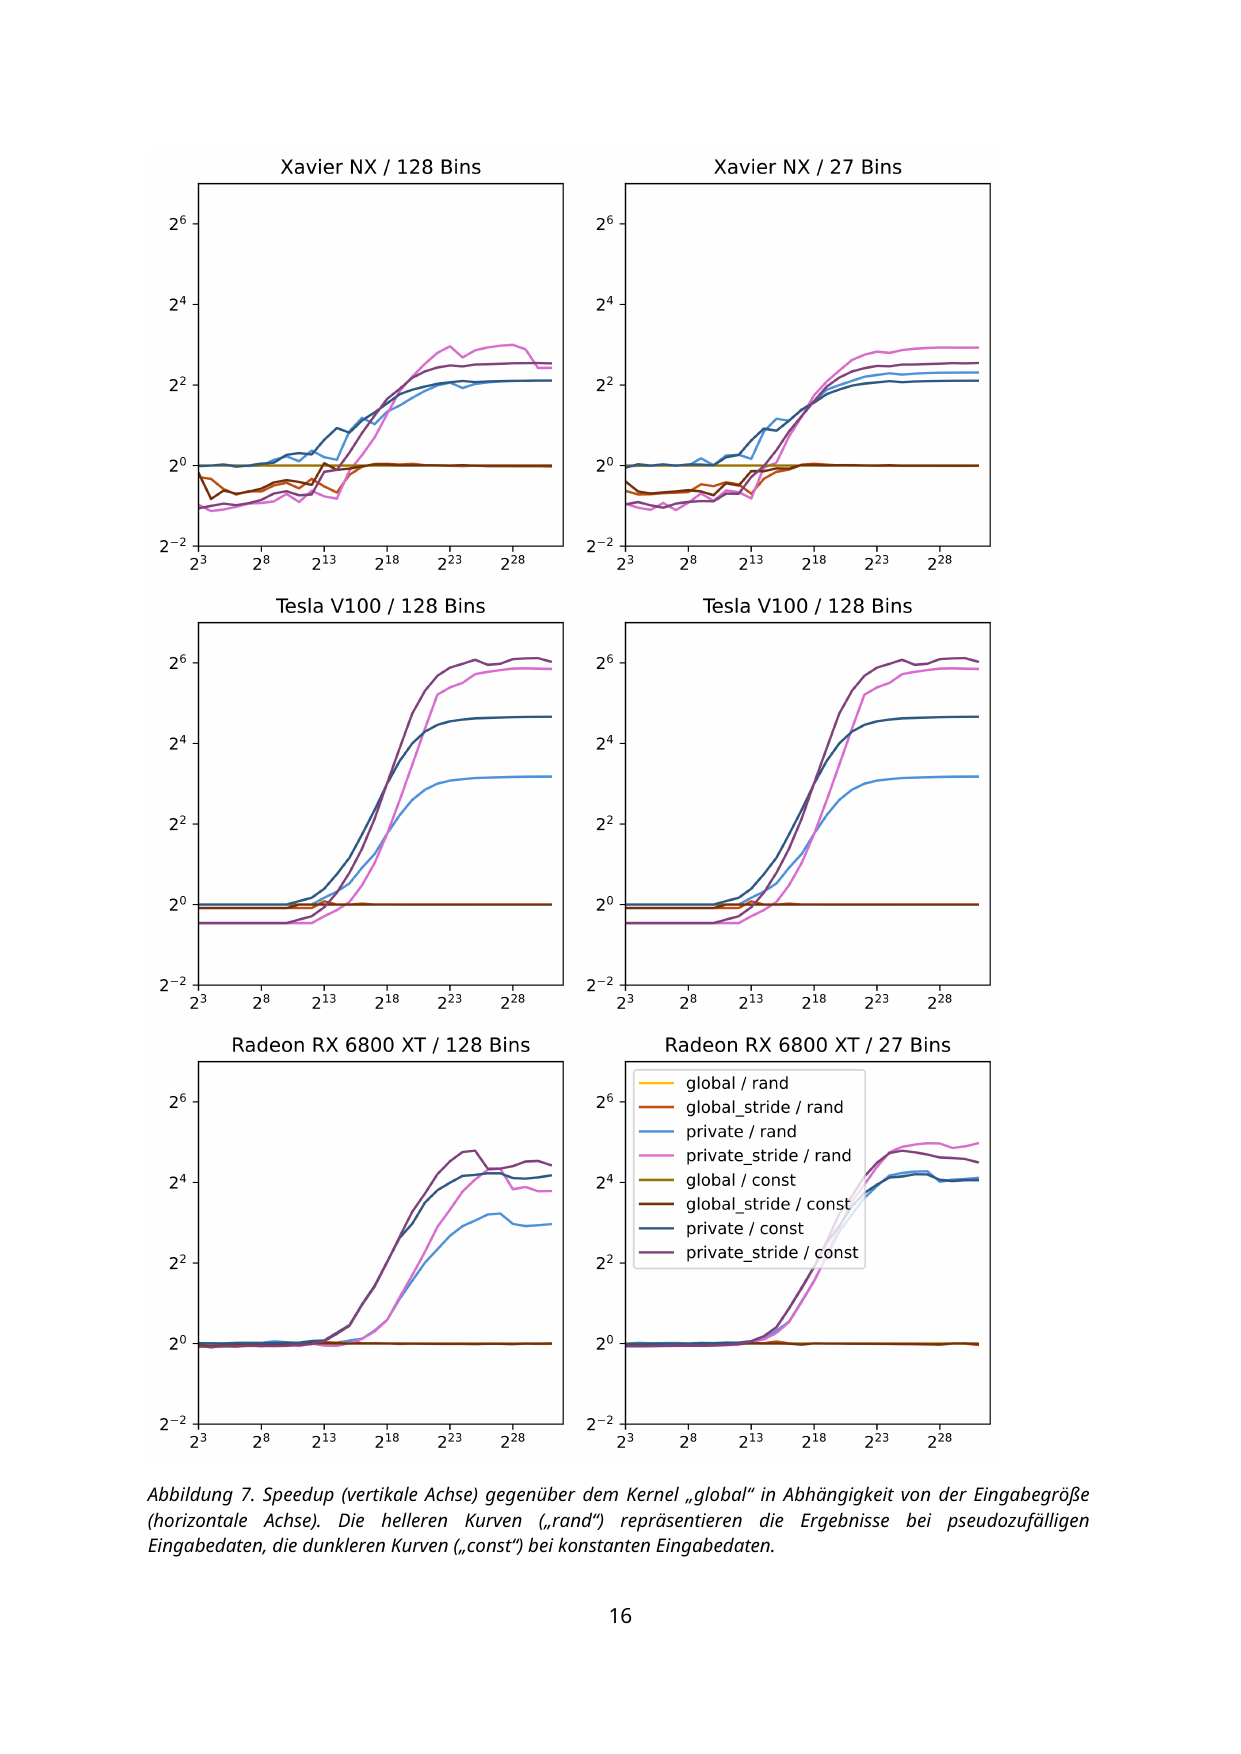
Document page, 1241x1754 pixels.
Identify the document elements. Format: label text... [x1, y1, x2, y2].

picture [147, 147, 1002, 585]
text Abbildung 7. Speedup (vertikale Achse) gegenüber dem Kernel „global“ in Abhängigkeit von der Eingabegröße (horizontale Achse). Die helleren Kurven („rand“) repräsentieren die Ergebnisse bei pseudozufälligen Eingabedaten, die dunkleren Kurven („const“) bei konstanten Eingabedaten. [148, 1482, 1093, 1558]
picture [147, 1026, 1002, 1463]
picture [147, 586, 1002, 1024]
